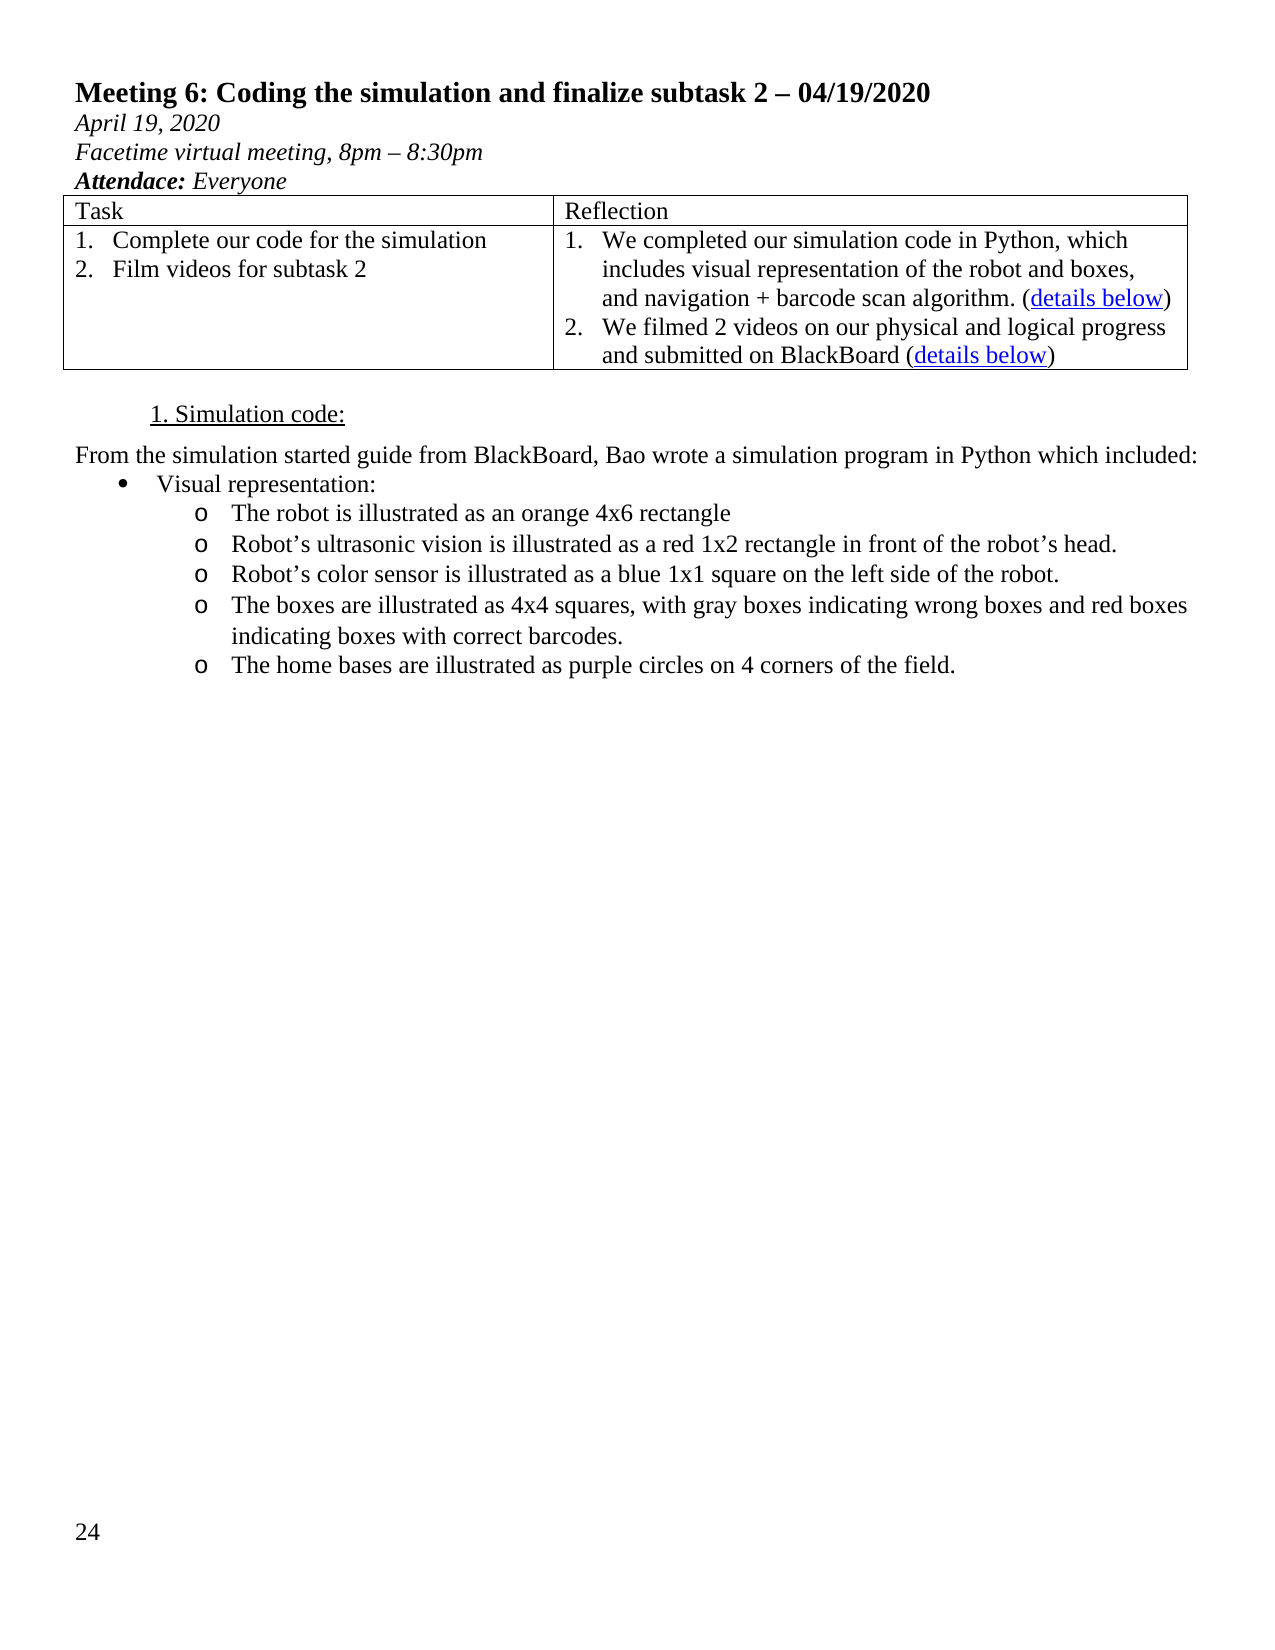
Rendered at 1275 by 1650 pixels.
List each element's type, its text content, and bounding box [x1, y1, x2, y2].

list Robot’s ultrasonic vision is illustrated as a red 1x2 rectangle in front of the robot’s head. [194, 529, 1200, 559]
text Attendace: Everyone [75, 166, 1200, 195]
table_cell We completed our simulation code in Python, which includes visual representation of the robot and boxes, and navigation + barcode scan algorithm. (details below) We filmed 2 videos on our physical and logical progress and submitted on BlackBoard (details below) [554, 226, 1187, 369]
list The robot is illustrated as an orange 4x6 rectangle [194, 498, 1200, 529]
list Visual representation: [119, 469, 1200, 498]
subtitle 1. Simulation code: [75, 399, 1200, 428]
list The home bases are illustrated as purple circles on 4 corners of the field. [194, 650, 1200, 681]
table_cell Complete our code for the simulation Film videos for subtask 2 [64, 226, 553, 369]
list Robot’s color sensor is illustrated as a blue 1x1 square on the left side of the robot. [194, 559, 1200, 590]
table_header Reflection [554, 196, 1187, 224]
list The boxes are illustrated as 4x4 squares, with gray boxes indicating wrong boxes and red boxes indicating boxes with correct barcodes. [194, 590, 1200, 650]
subtitle Meeting 6: Coding the simulation and finalize subtask 2 – 04/19/2020 [75, 75, 1200, 108]
text April 19, 2020 Facetime virtual meeting, 8pm – 8:30pm [75, 108, 1200, 166]
table_header Task [64, 196, 553, 224]
text From the simulation started guide from BlackBoard, Bao wrote a simulation program in Python which included: [75, 440, 1200, 469]
